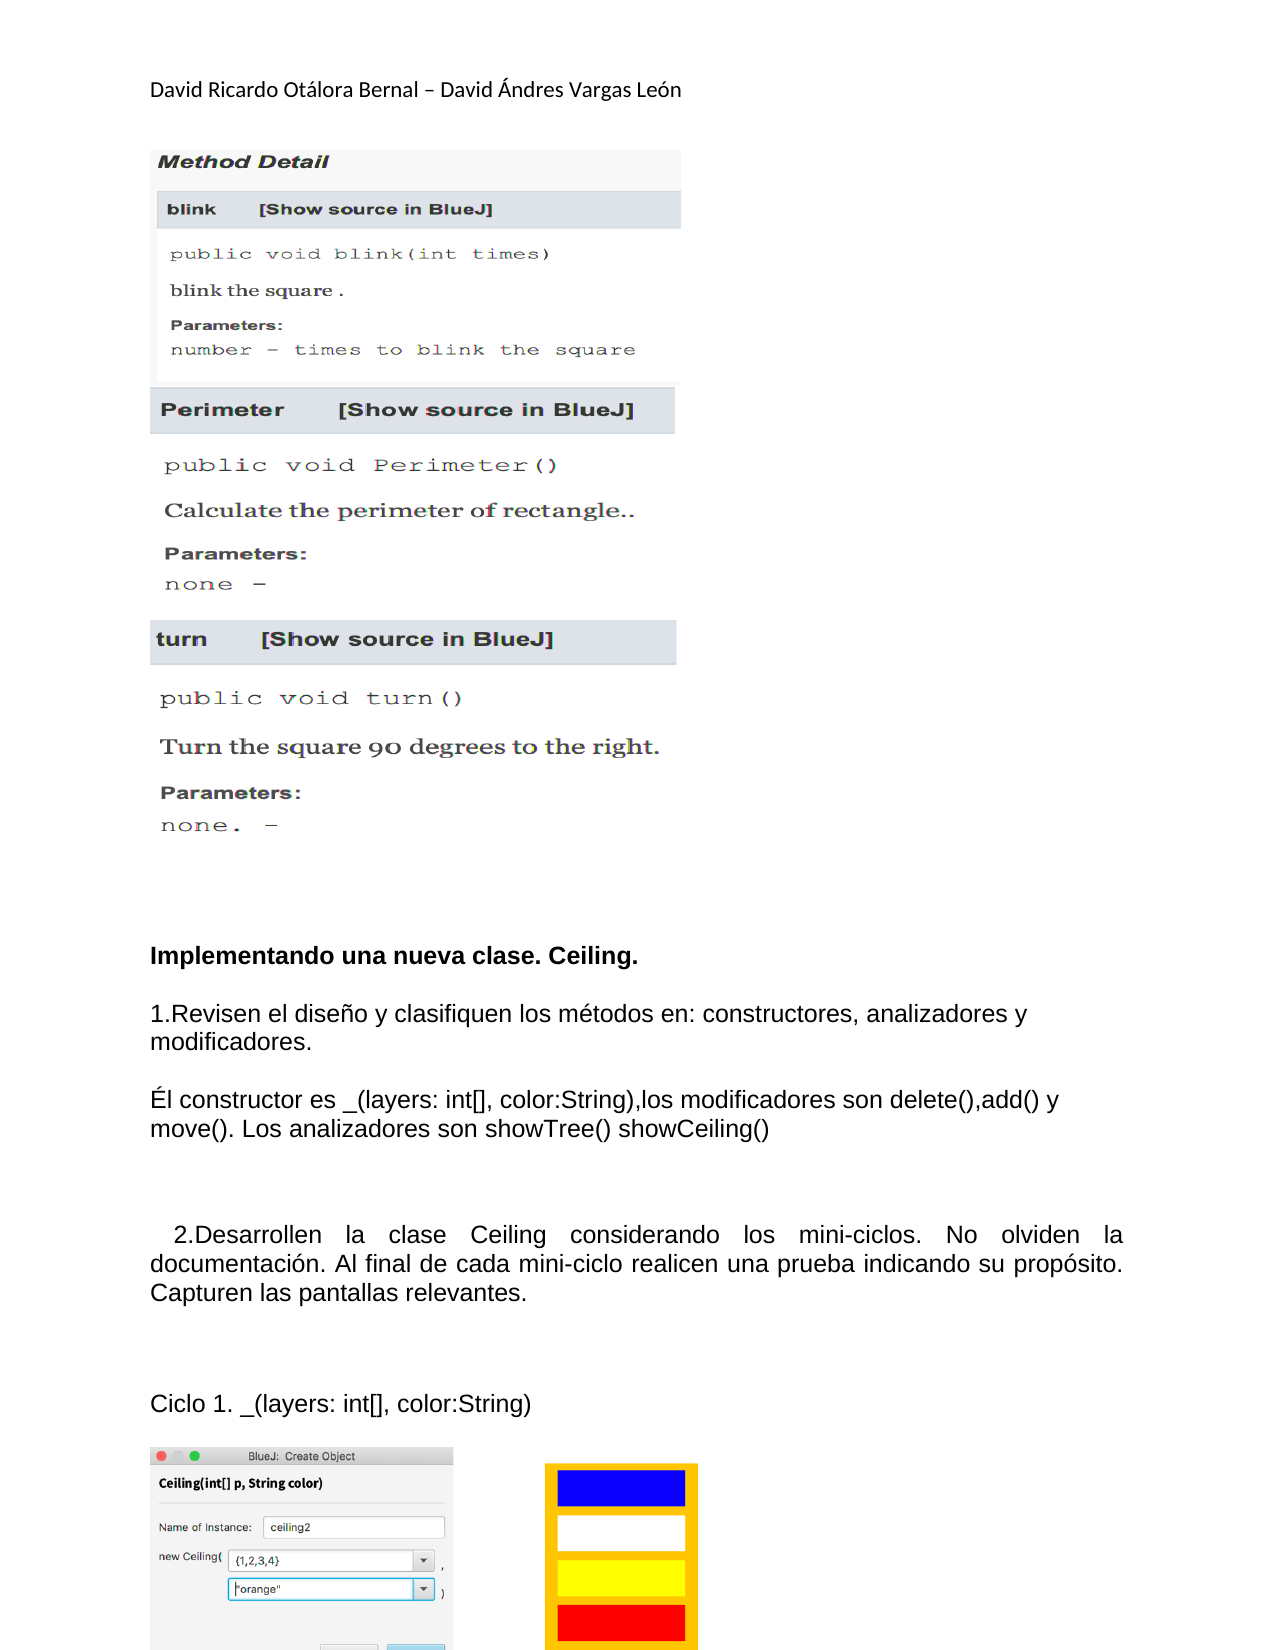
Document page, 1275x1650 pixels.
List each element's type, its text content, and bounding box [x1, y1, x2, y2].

text 1.Revisen el diseño y clasifiquen los métodos en: constructores, analizadores y modificadores. [150, 998, 1125, 1056]
text Implementando una nueva clase. Ceiling. [150, 941, 1125, 969]
text 2.Desarrollen la clase Ceiling considerando los mini-ciclos. No olviden la documentación. Al final de cada mini-ciclo realicen una prueba indicando su propósito. Capturen las pantallas relevantes. [150, 1220, 1125, 1307]
text Él constructor es _(layers: int[], color:String),los modificadores son delete(),add() y move(). Los analizadores son showTree() showCeiling() [150, 1085, 1125, 1143]
picture [150, 387, 675, 618]
text Ciclo 1. _(layers: int[], color:String) [150, 1389, 1125, 1418]
picture [150, 620, 677, 863]
picture [542, 1461, 699, 1650]
picture [150, 1447, 454, 1650]
picture [150, 150, 682, 386]
